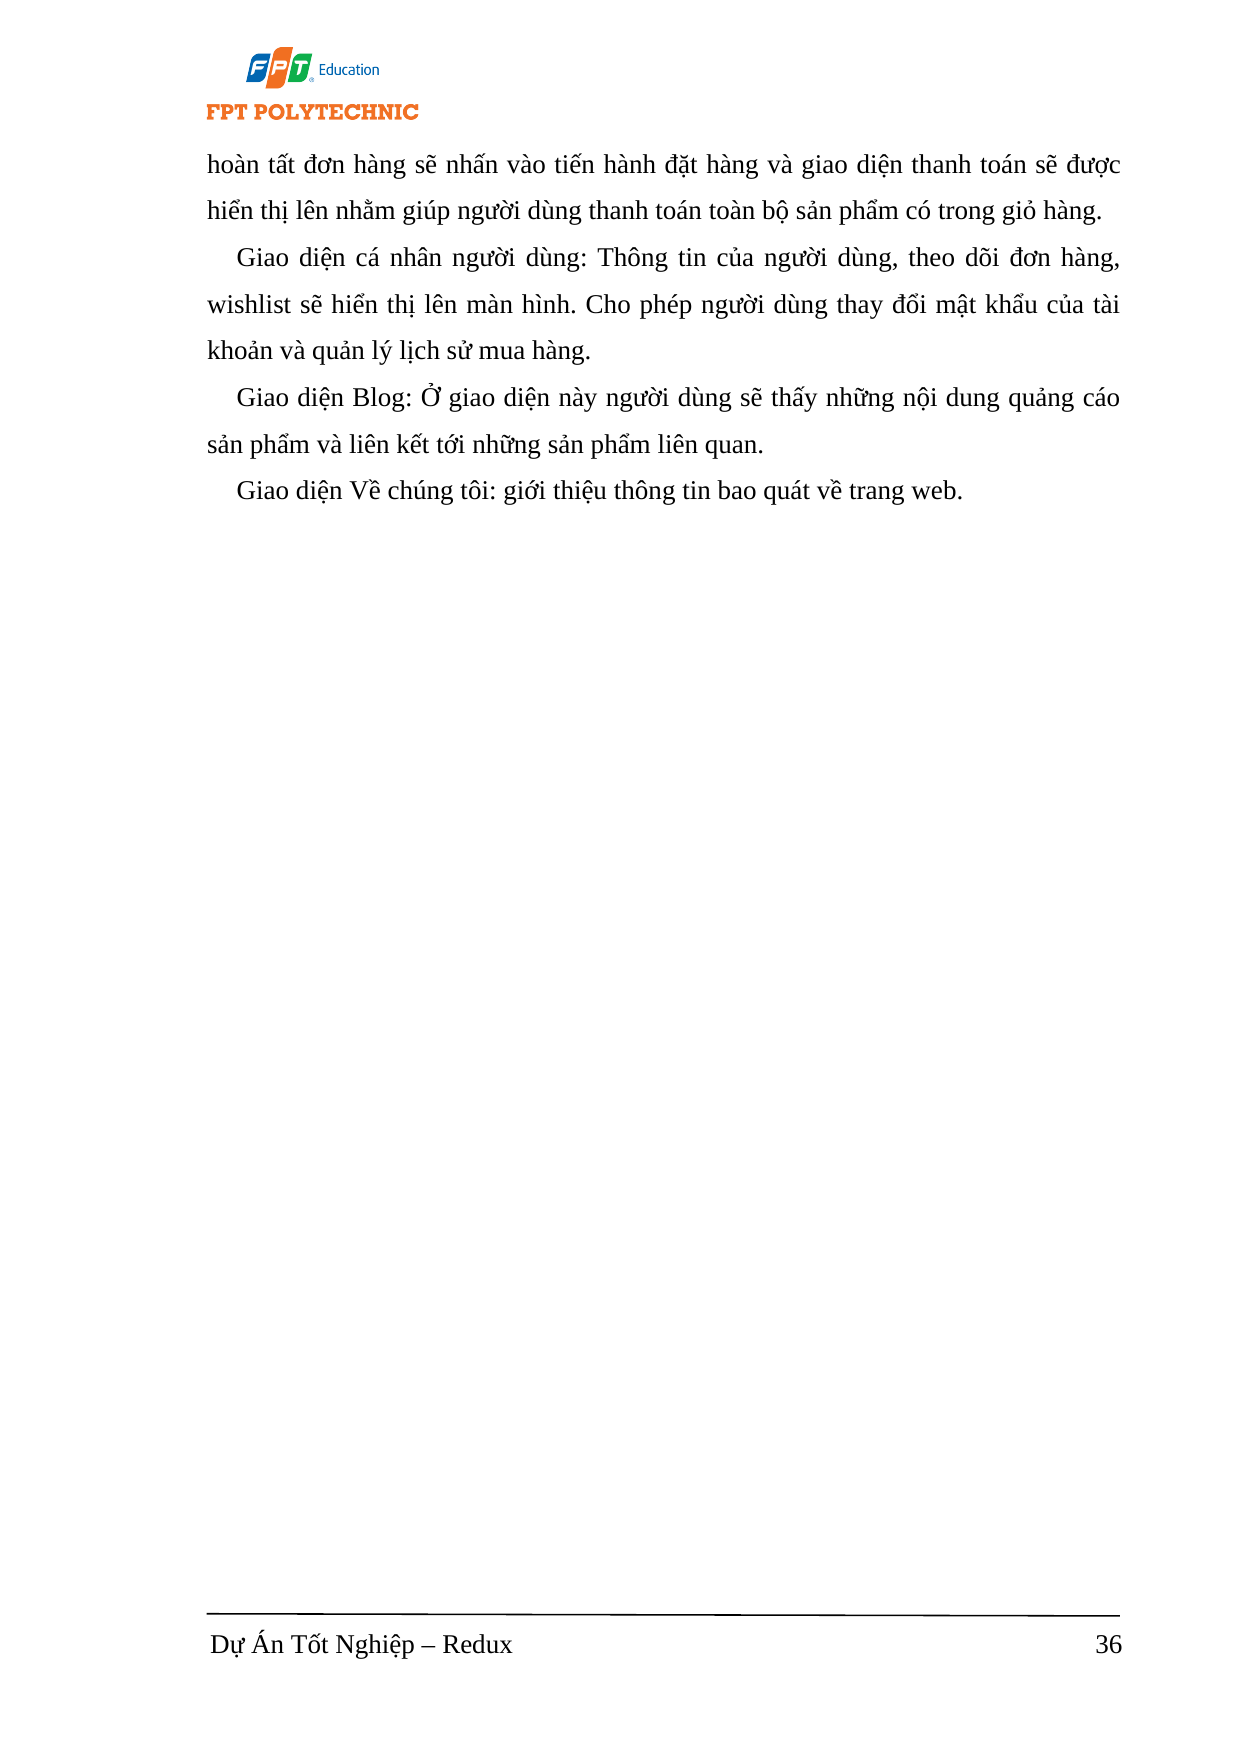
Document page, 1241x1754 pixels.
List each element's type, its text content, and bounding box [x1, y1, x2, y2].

text Giao diện Về chúng tôi: giới thiệu thông tin bao quát về trang web. [207, 474, 1122, 506]
text Giao diện cá nhân người dùng: Thông tin của người dùng, theo dõi đơn hàng, wishlist sẽ hiển thị lên màn hình. Cho phép người dùng thay đổi mật khẩu của tài khoản và quản lý lịch sử mua hàng. [207, 241, 1122, 366]
picture [206, 47, 419, 120]
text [207, 148, 1122, 226]
text Giao diện Blog: Ở giao diện này người dùng sẽ thấy những nội dung quảng cáo sản phẩm và liên kết tới những sản phẩm liên quan. [207, 381, 1122, 459]
